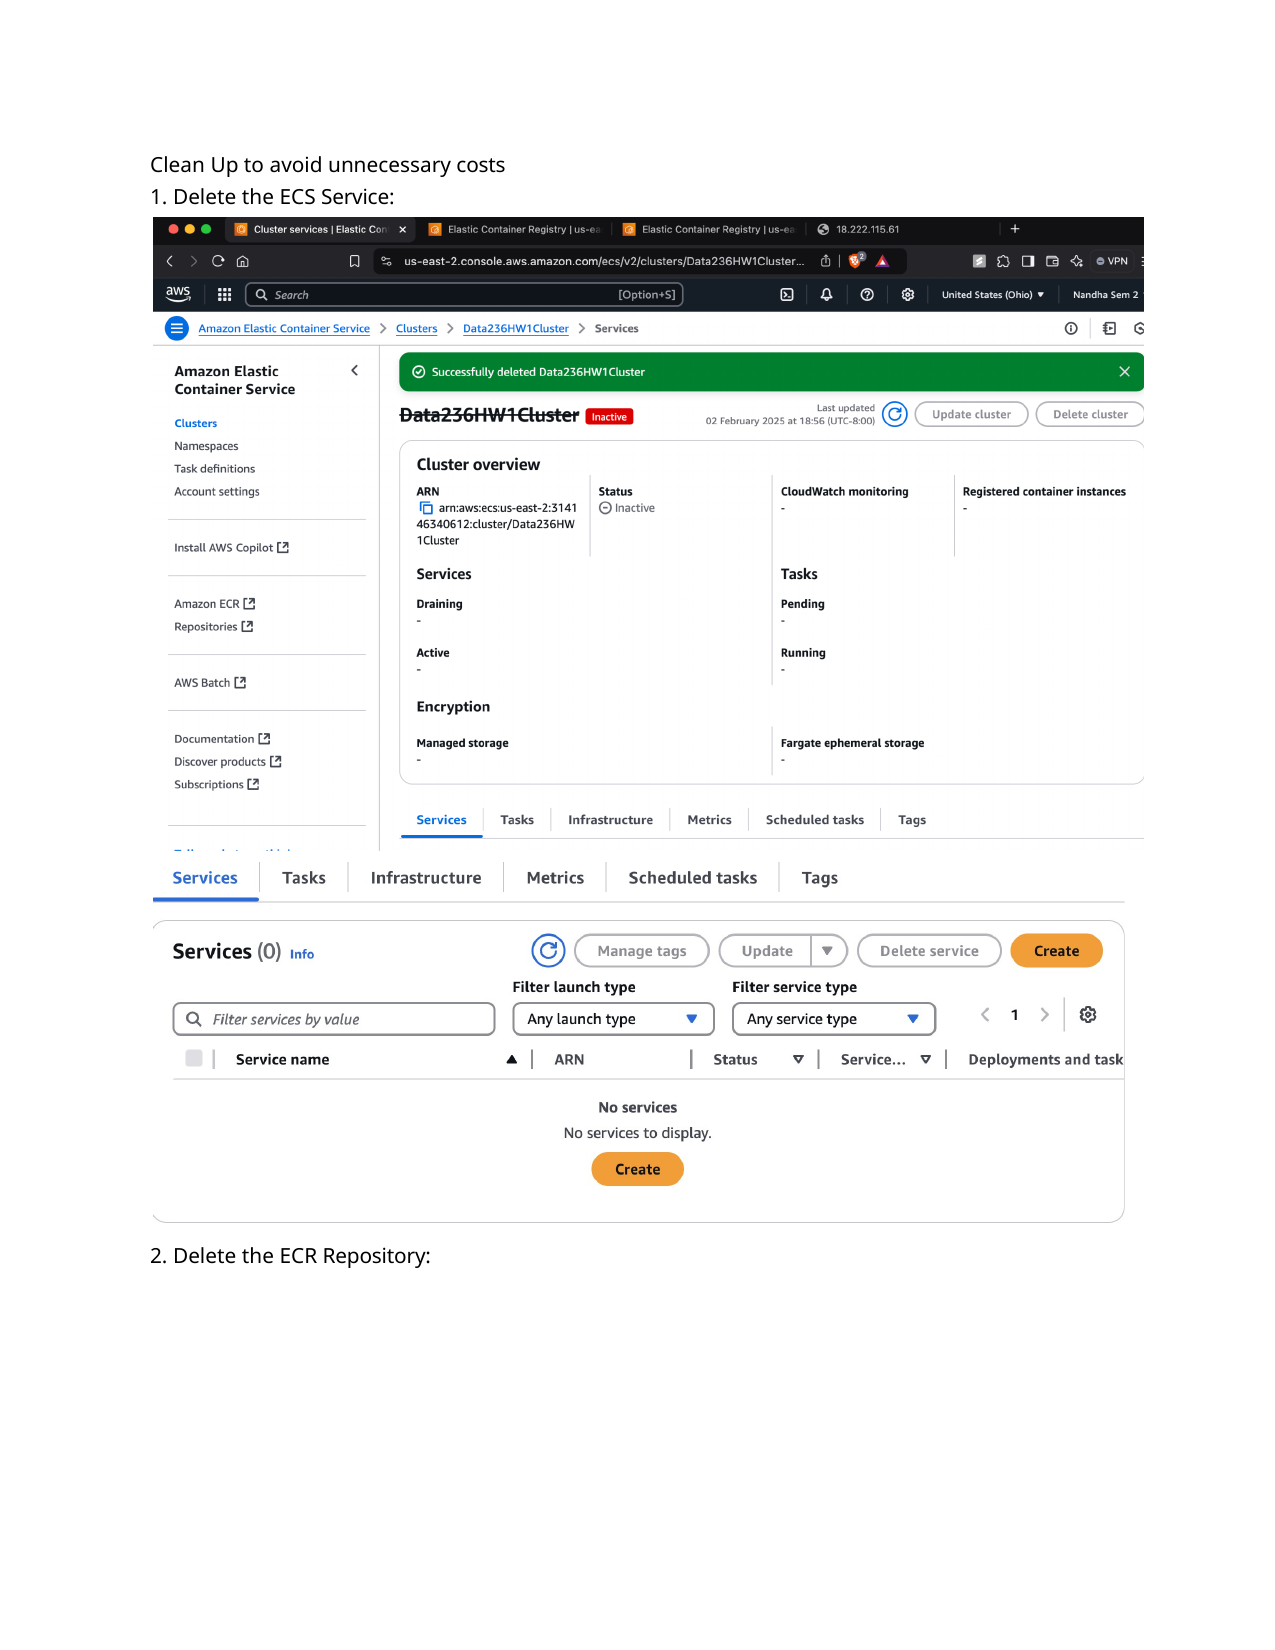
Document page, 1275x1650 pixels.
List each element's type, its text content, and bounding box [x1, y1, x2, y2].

picture [153, 217, 1144, 851]
text Clean Up to avoid unnecessary costs [150, 150, 1237, 178]
list Delete the ECS Service: [150, 182, 1237, 210]
list Delete the ECR Repository: [150, 880, 1237, 1269]
picture [153, 862, 1125, 880]
